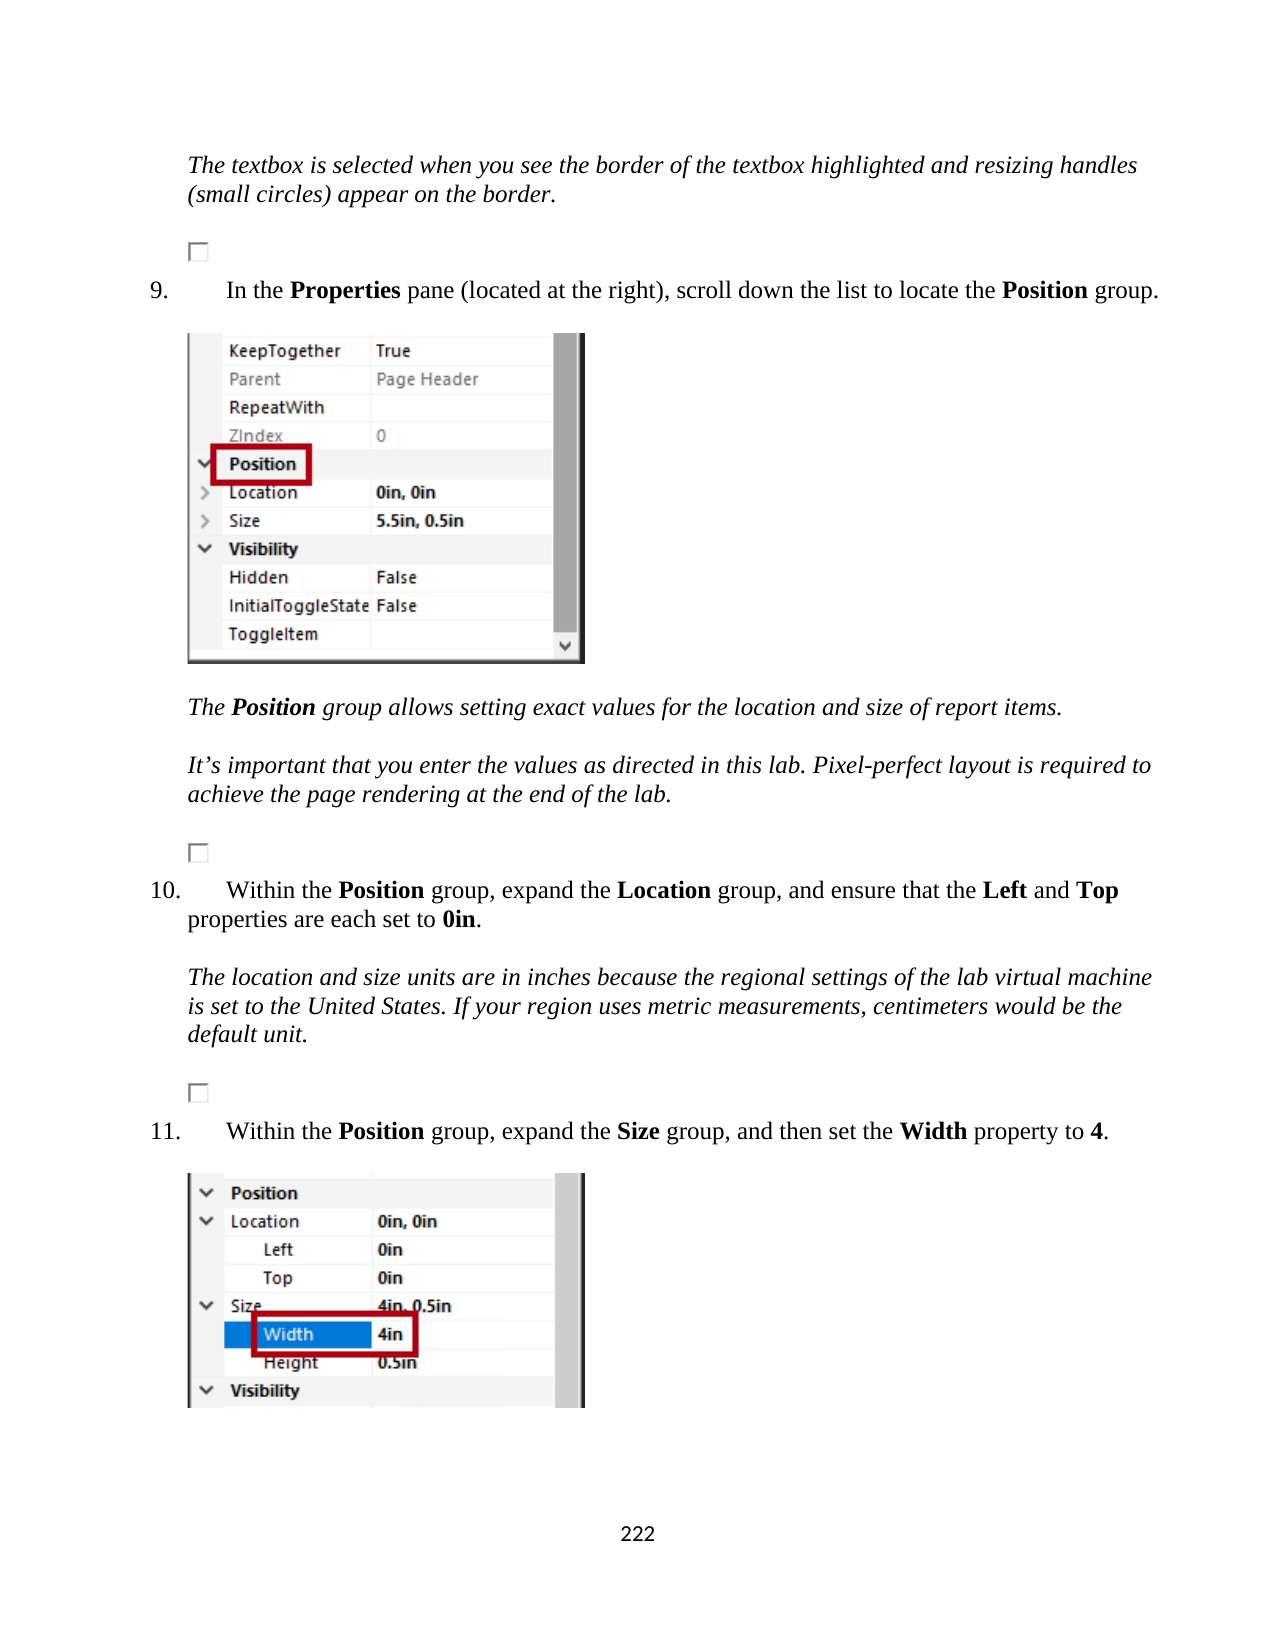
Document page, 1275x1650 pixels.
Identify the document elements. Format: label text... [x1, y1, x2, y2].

list In the Properties pane (located at the right), scroll down the list to locate the Position group. [150, 237, 1162, 304]
list Within the Position group, expand the Location group, and ensure that the Left and Top properties are each set to 0in. [150, 837, 1162, 933]
picture [187, 333, 585, 664]
text The location and size units are in inches because the regional settings of the lab virtual machine is set to the United States. If your region uses metric measurements, centimeters would be the default unit. [187, 962, 1162, 1048]
text The textbox is selected when you see the border of the textbox highlighted and resizing handles (small circles) appear on the border. [187, 150, 1162, 207]
text It’s important that you enter the values as directed in this lab. Pixel-perfect layout is required to achieve the page rendering at the end of the lab. [187, 750, 1162, 808]
picture [187, 1173, 585, 1408]
text The Position group allows setting exact values for the location and size of report items. [187, 692, 1162, 721]
list Within the Position group, expand the Size group, and then set the Width property to 4. [150, 1077, 1162, 1145]
